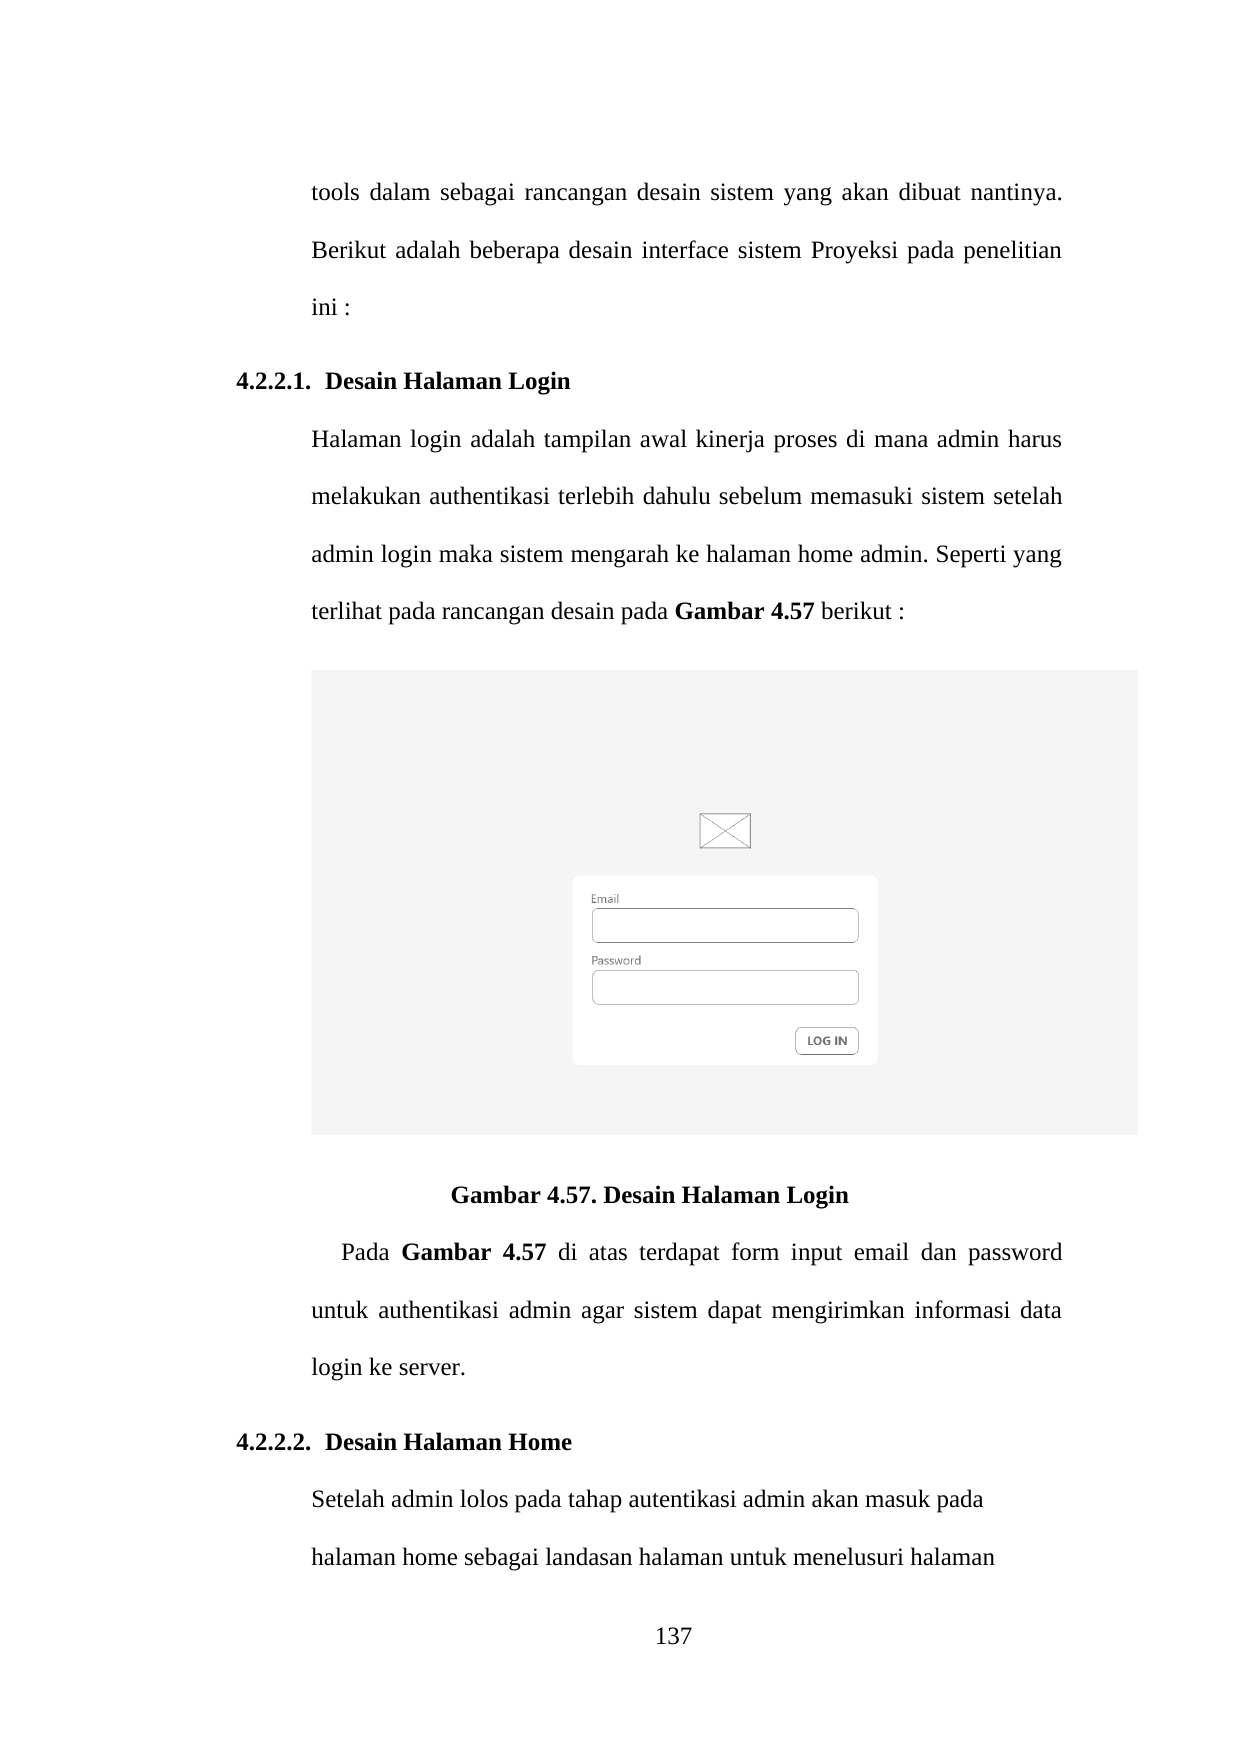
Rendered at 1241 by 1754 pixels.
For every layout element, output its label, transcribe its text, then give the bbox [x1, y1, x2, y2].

subtitle Desain Halaman Login [236, 366, 1063, 395]
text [311, 1484, 1063, 1570]
subtitle Desain Halaman Home [236, 1427, 1063, 1455]
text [311, 177, 1063, 321]
picture [311, 670, 1138, 1135]
